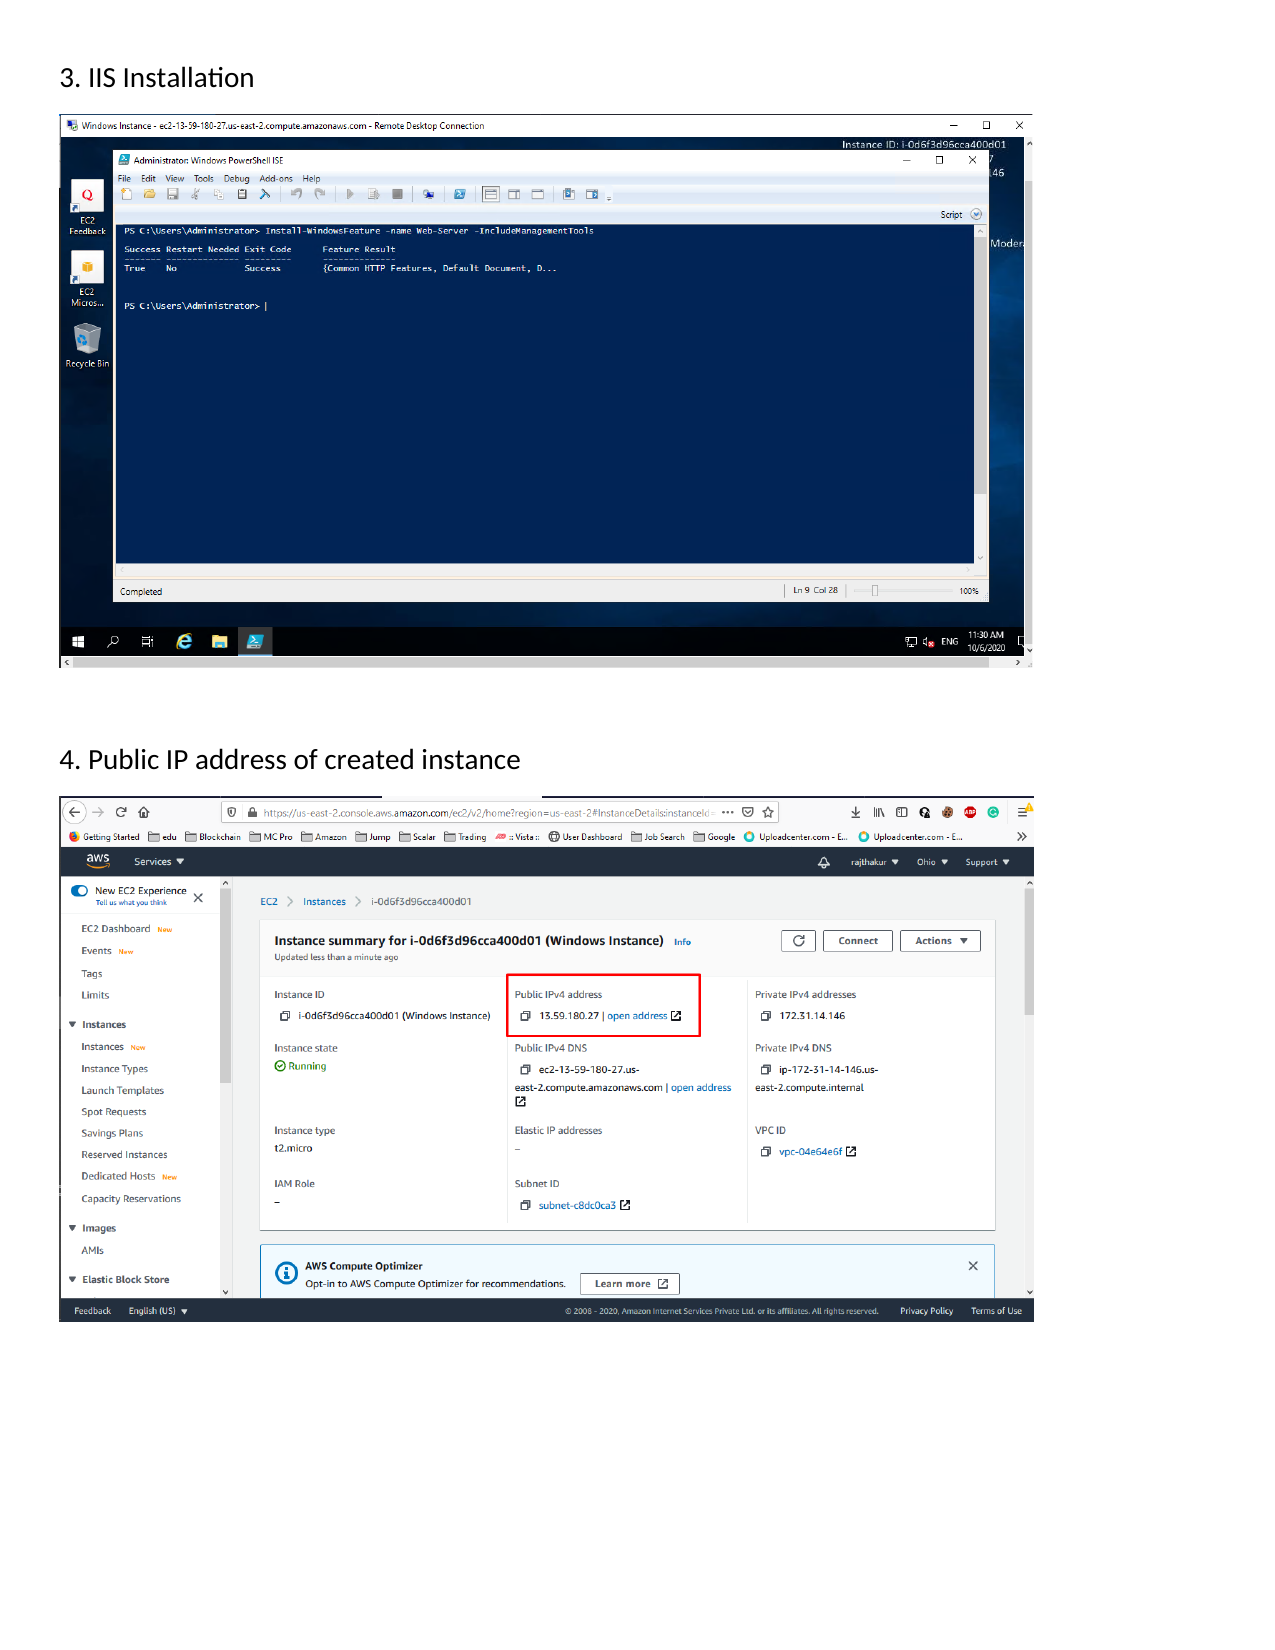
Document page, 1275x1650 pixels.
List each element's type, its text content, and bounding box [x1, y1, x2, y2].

picture [59, 796, 1034, 1322]
picture [59, 114, 1033, 668]
text 3. IIS Installation [59, 59, 1216, 95]
text 4. Public IP address of created instance [59, 741, 1216, 777]
